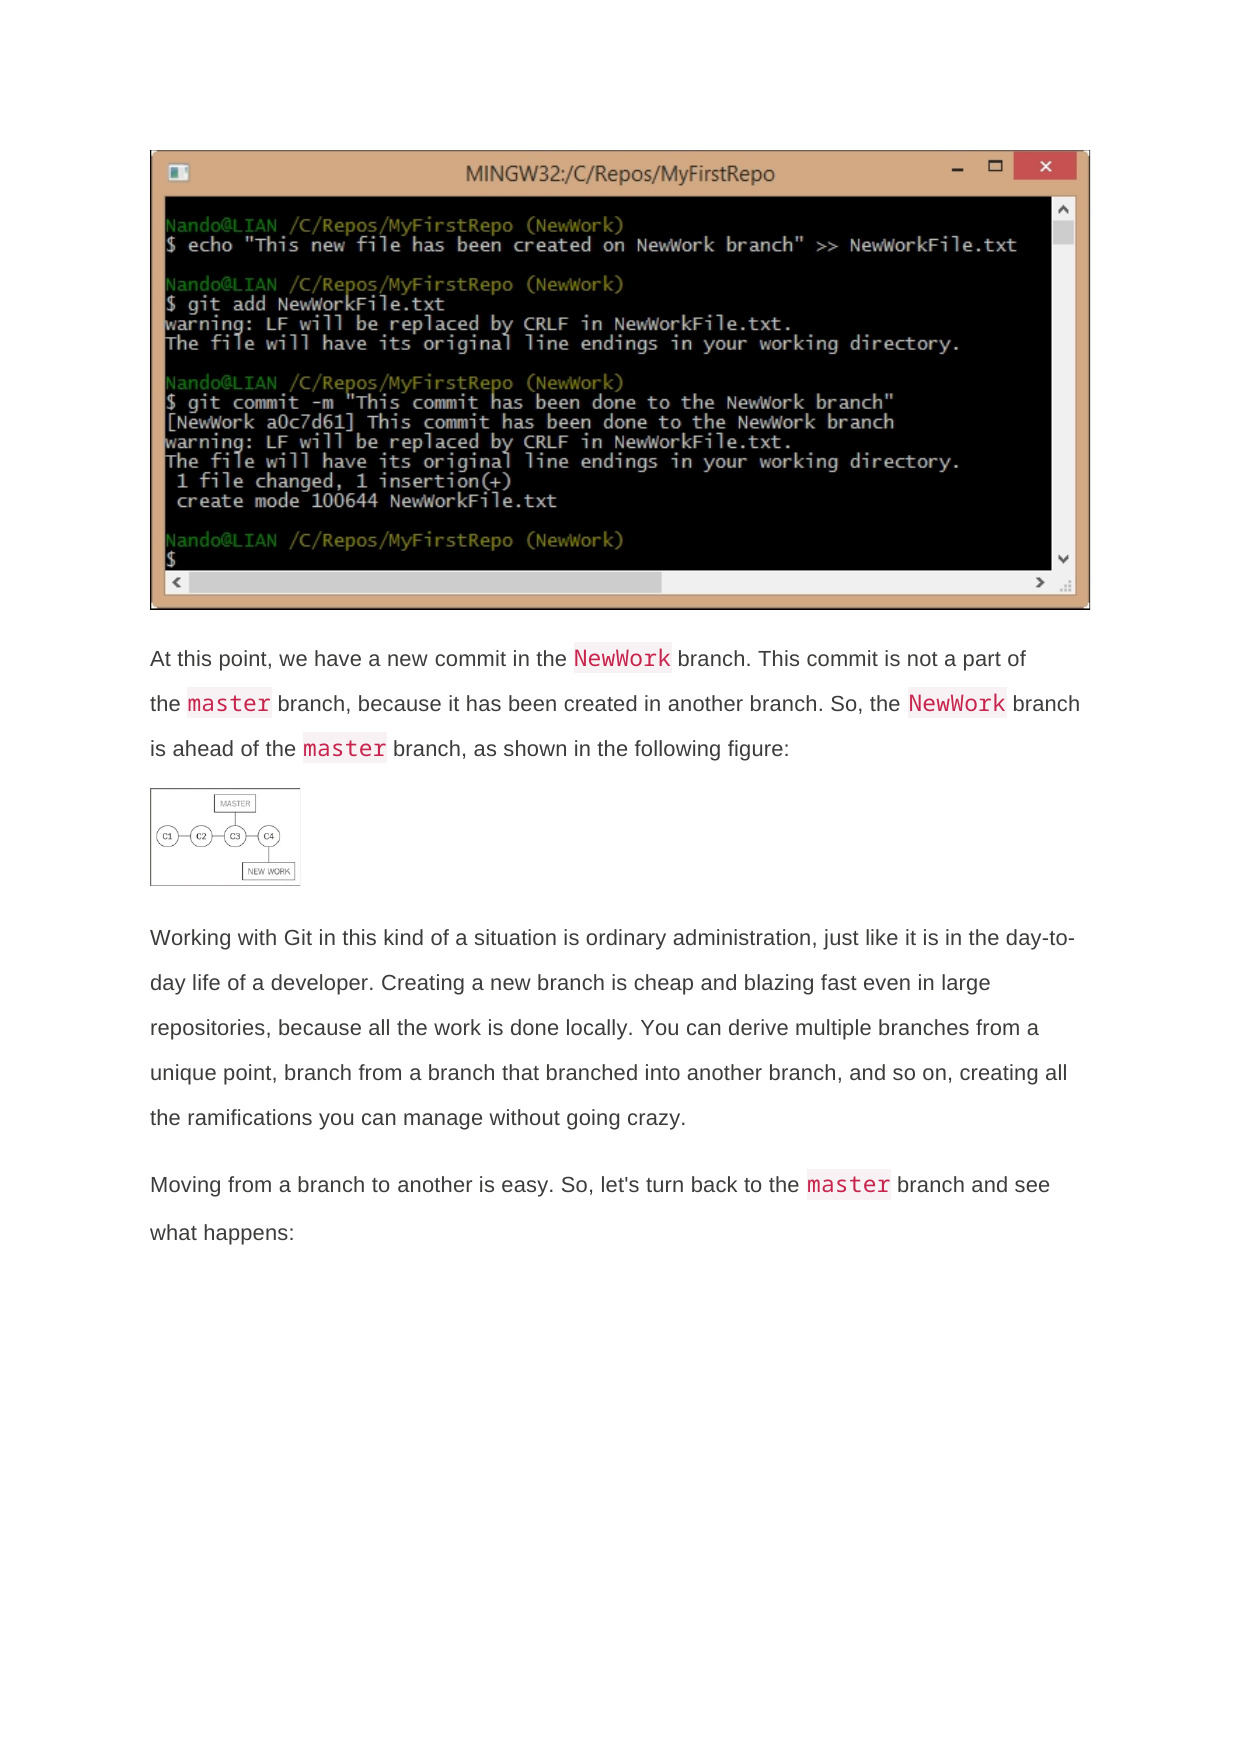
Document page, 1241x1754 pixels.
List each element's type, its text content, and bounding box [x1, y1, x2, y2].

text At this point, we have a new commit in the NewWork branch. This commit is not a part of the master branch, because it has been created in another branch. So, the NewWork branch is ahead of the master branch, as shown in the following figure: [150, 628, 1090, 763]
picture [150, 150, 1091, 610]
picture [150, 788, 300, 886]
text Moving from a branch to another is easy. So, let's turn back to the master branch and see what happens: [150, 1155, 1090, 1245]
text Working with Git in this kind of a situation is ordinary administration, just like it is in the day-to-day life of a developer. Creating a new branch is cheap and blazing fast even in large repositories, because all the work is done locally. You can derive multiple branches from a unique point, branch from a branch that branched into another branch, and so on, creating all the ramifications you can manage without going crazy. [150, 905, 1090, 1130]
